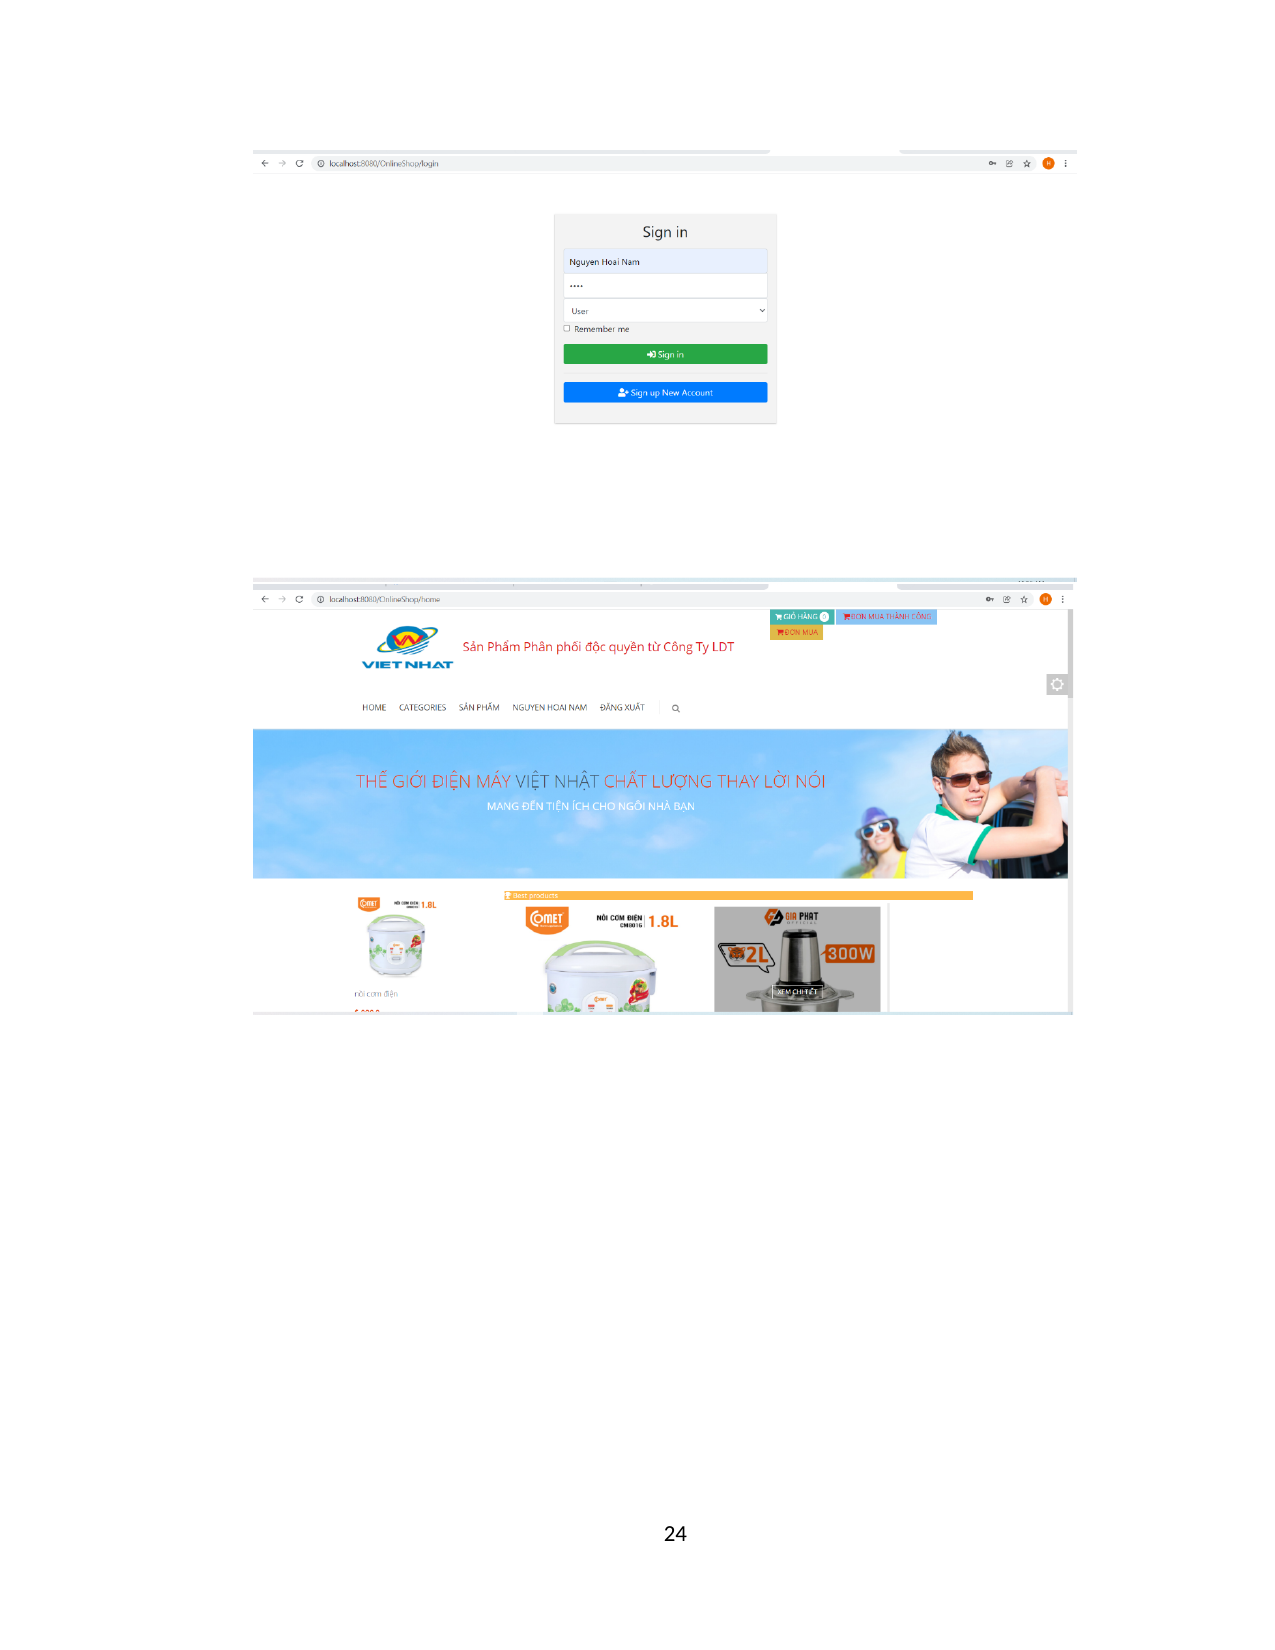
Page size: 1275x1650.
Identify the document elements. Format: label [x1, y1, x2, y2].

picture [253, 584, 1074, 1015]
picture [253, 150, 1077, 582]
